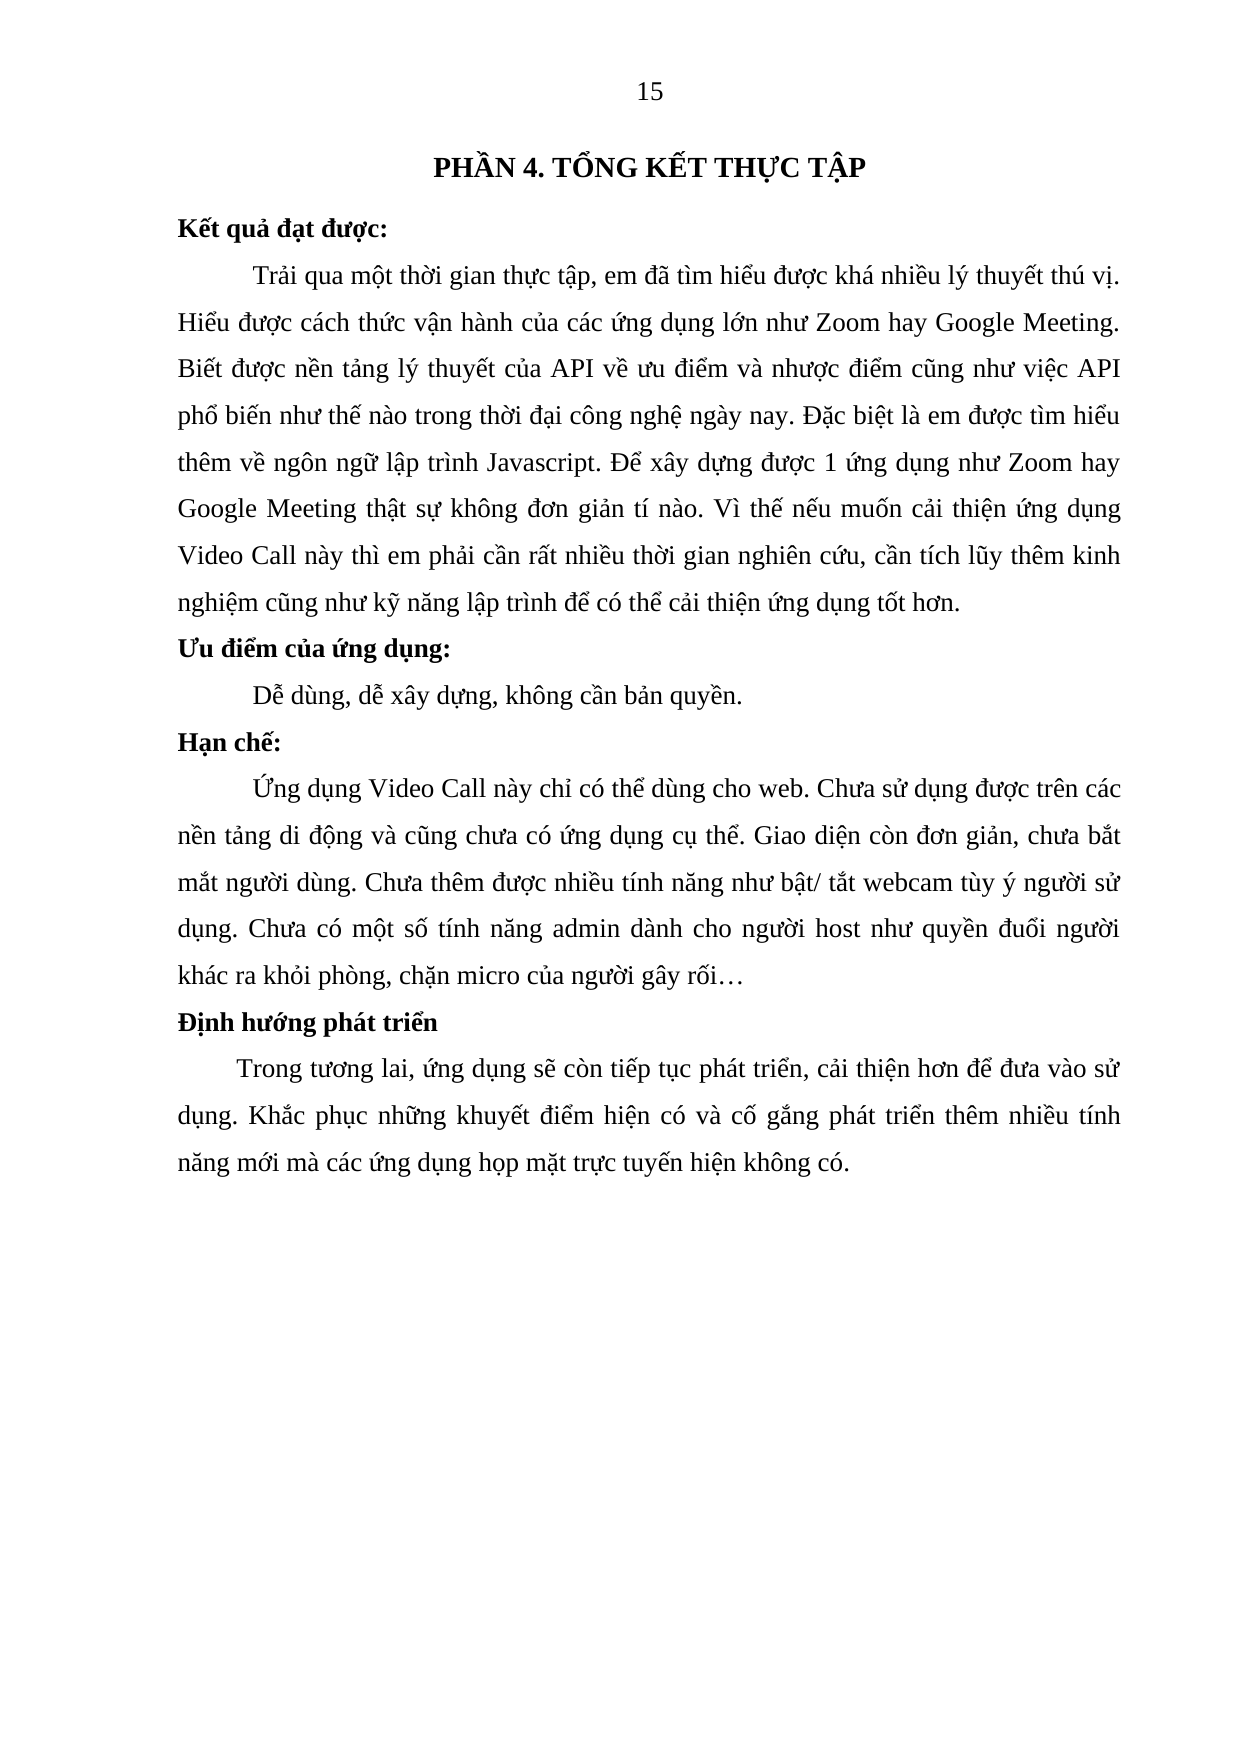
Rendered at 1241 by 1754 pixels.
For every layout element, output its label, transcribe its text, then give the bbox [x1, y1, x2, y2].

subtitle PHẦN 4. TỔNG KẾT THỰC TẬP [177, 150, 1122, 183]
text Trải qua một thời gian thực tập, em đã tìm hiểu được khá nhiều lý thuyết thú vị. Hiểu được cách thức vận hành của các ứng dụng lớn như Zoom hay Google Meeting. Biết được nền tảng lý thuyết của API về ưu điểm và nhược điểm cũng như việc API phổ biến như thế nào trong thời đại công nghệ ngày nay. Đặc biệt là em được tìm hiểu thêm về ngôn ngữ lập trình Javascript. Để xây dựng được 1 ứng dụng như Zoom hay Google Meeting thật sự không đơn giản tí nào. Vì thế nếu muốn cải thiện ứng dụng Video Call này thì em phải cần rất nhiều thời gian nghiên cứu, cần tích lũy thêm kinh nghiệm cũng như kỹ năng lập trình để có thể cải thiện ứng dụng tốt hơn. [177, 259, 1122, 617]
text Định hướng phát triển [177, 1006, 1122, 1037]
list Ứng dụng Video Call này chỉ có thể dùng cho web. Chưa sử dụng được trên các nền tảng di động và cũng chưa có ứng dụng cụ thể. Giao diện còn đơn giản, chưa bắt mắt người dùng. Chưa thêm được nhiều tính năng như bật/ tắt webcam tùy ý người sử dụng. Chưa có một số tính năng admin dành cho người host như quyền đuổi người khác ra khỏi phòng, chặn micro của người gây rối… [177, 773, 1122, 990]
text Kết quả đạt được: [177, 213, 1122, 244]
list Dễ dùng, dễ xây dựng, không cần bản quyền. [205, 679, 1122, 710]
text Hạn chế: [177, 726, 1122, 757]
list Trong tương lai, ứng dụng sẽ còn tiếp tục phát triển, cải thiện hơn để đưa vào sử dụng. Khắc phục những khuyết điểm hiện có và cố gắng phát triển thêm nhiều tính năng mới mà các ứng dụng họp mặt trực tuyến hiện không có. [177, 1053, 1122, 1177]
text Ưu điểm của ứng dụng: [177, 633, 1122, 664]
